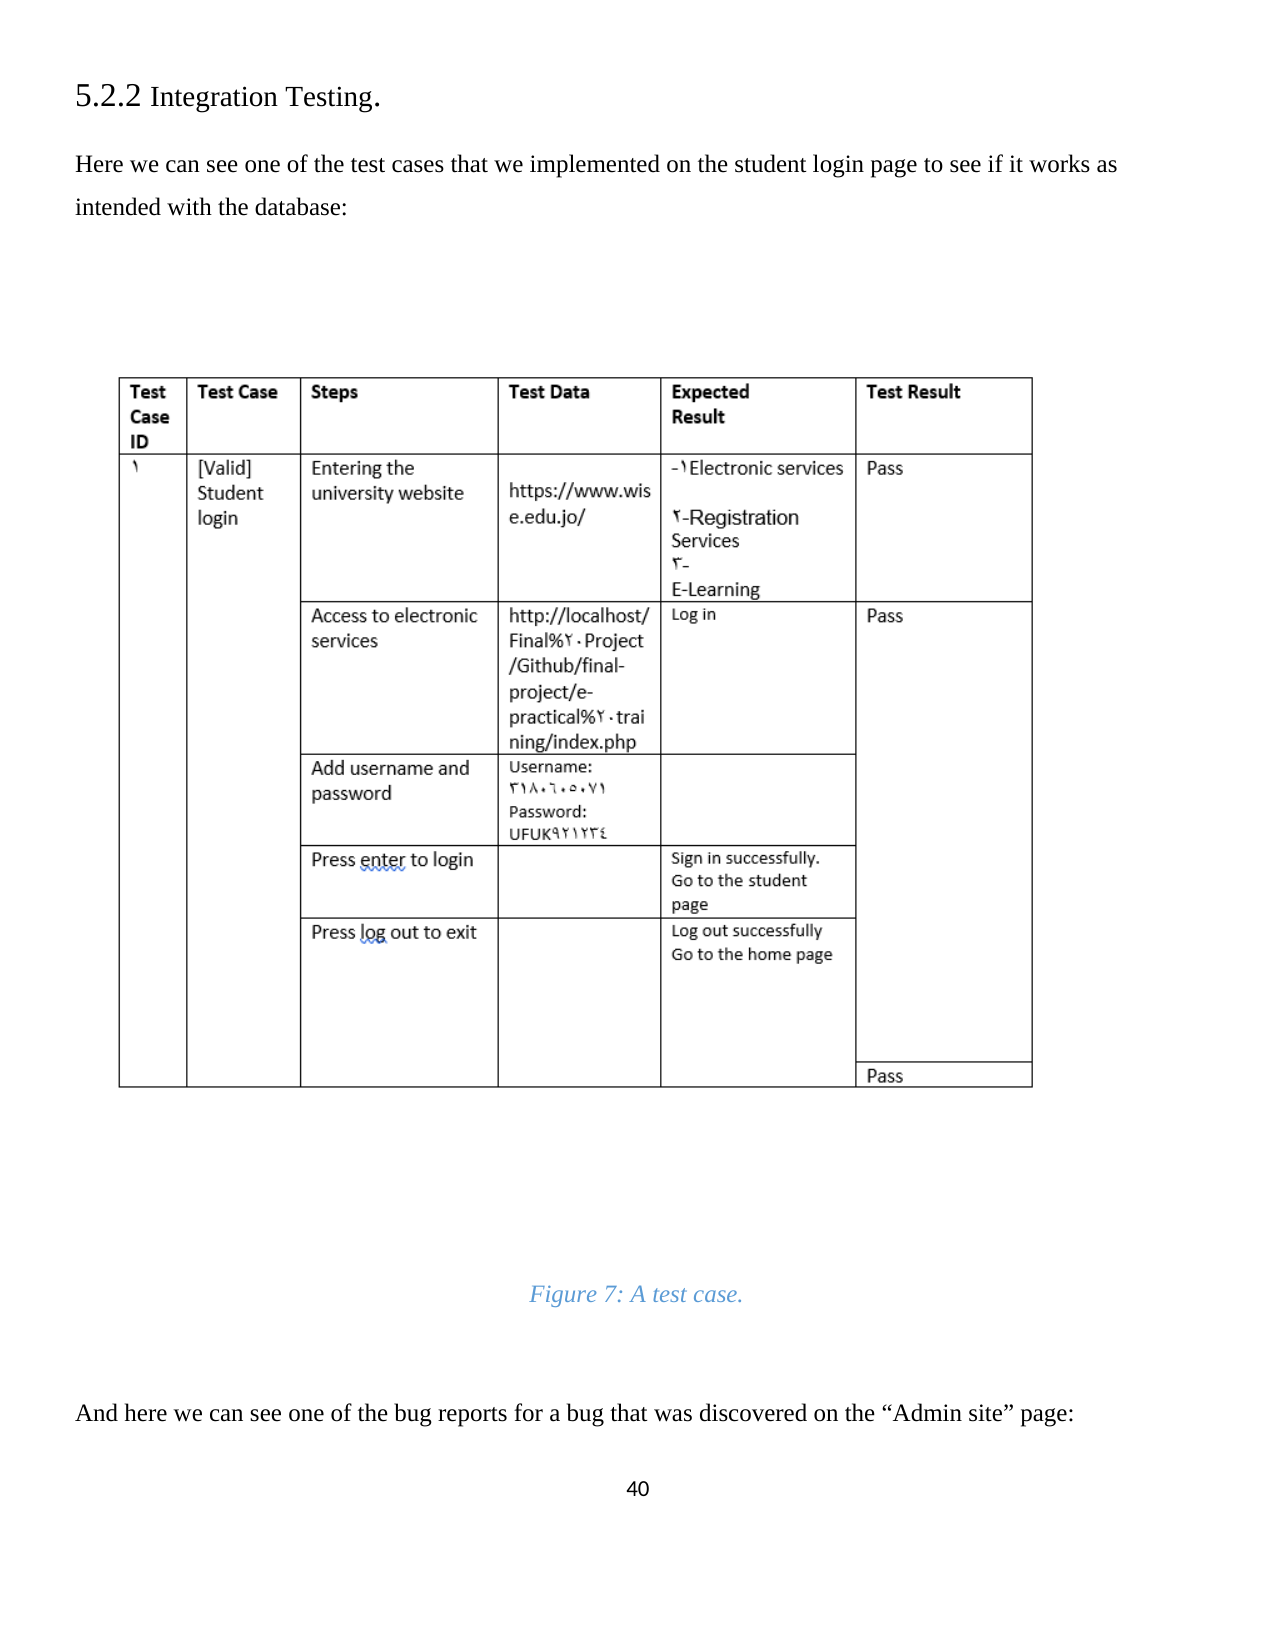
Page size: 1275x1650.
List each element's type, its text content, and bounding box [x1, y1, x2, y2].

picture [75, 326, 1128, 1174]
text 5.2.2 Integration Testing. [75, 75, 1200, 113]
text Here we can see one of the test cases that we implemented on the student login page to see if it works as intended with the database: [75, 149, 1200, 221]
text And here we can see one of the bug reports for a bug that was discovered on the “Admin site” page: [75, 1398, 1200, 1427]
text Figure 7: A test case. [75, 1279, 1200, 1307]
